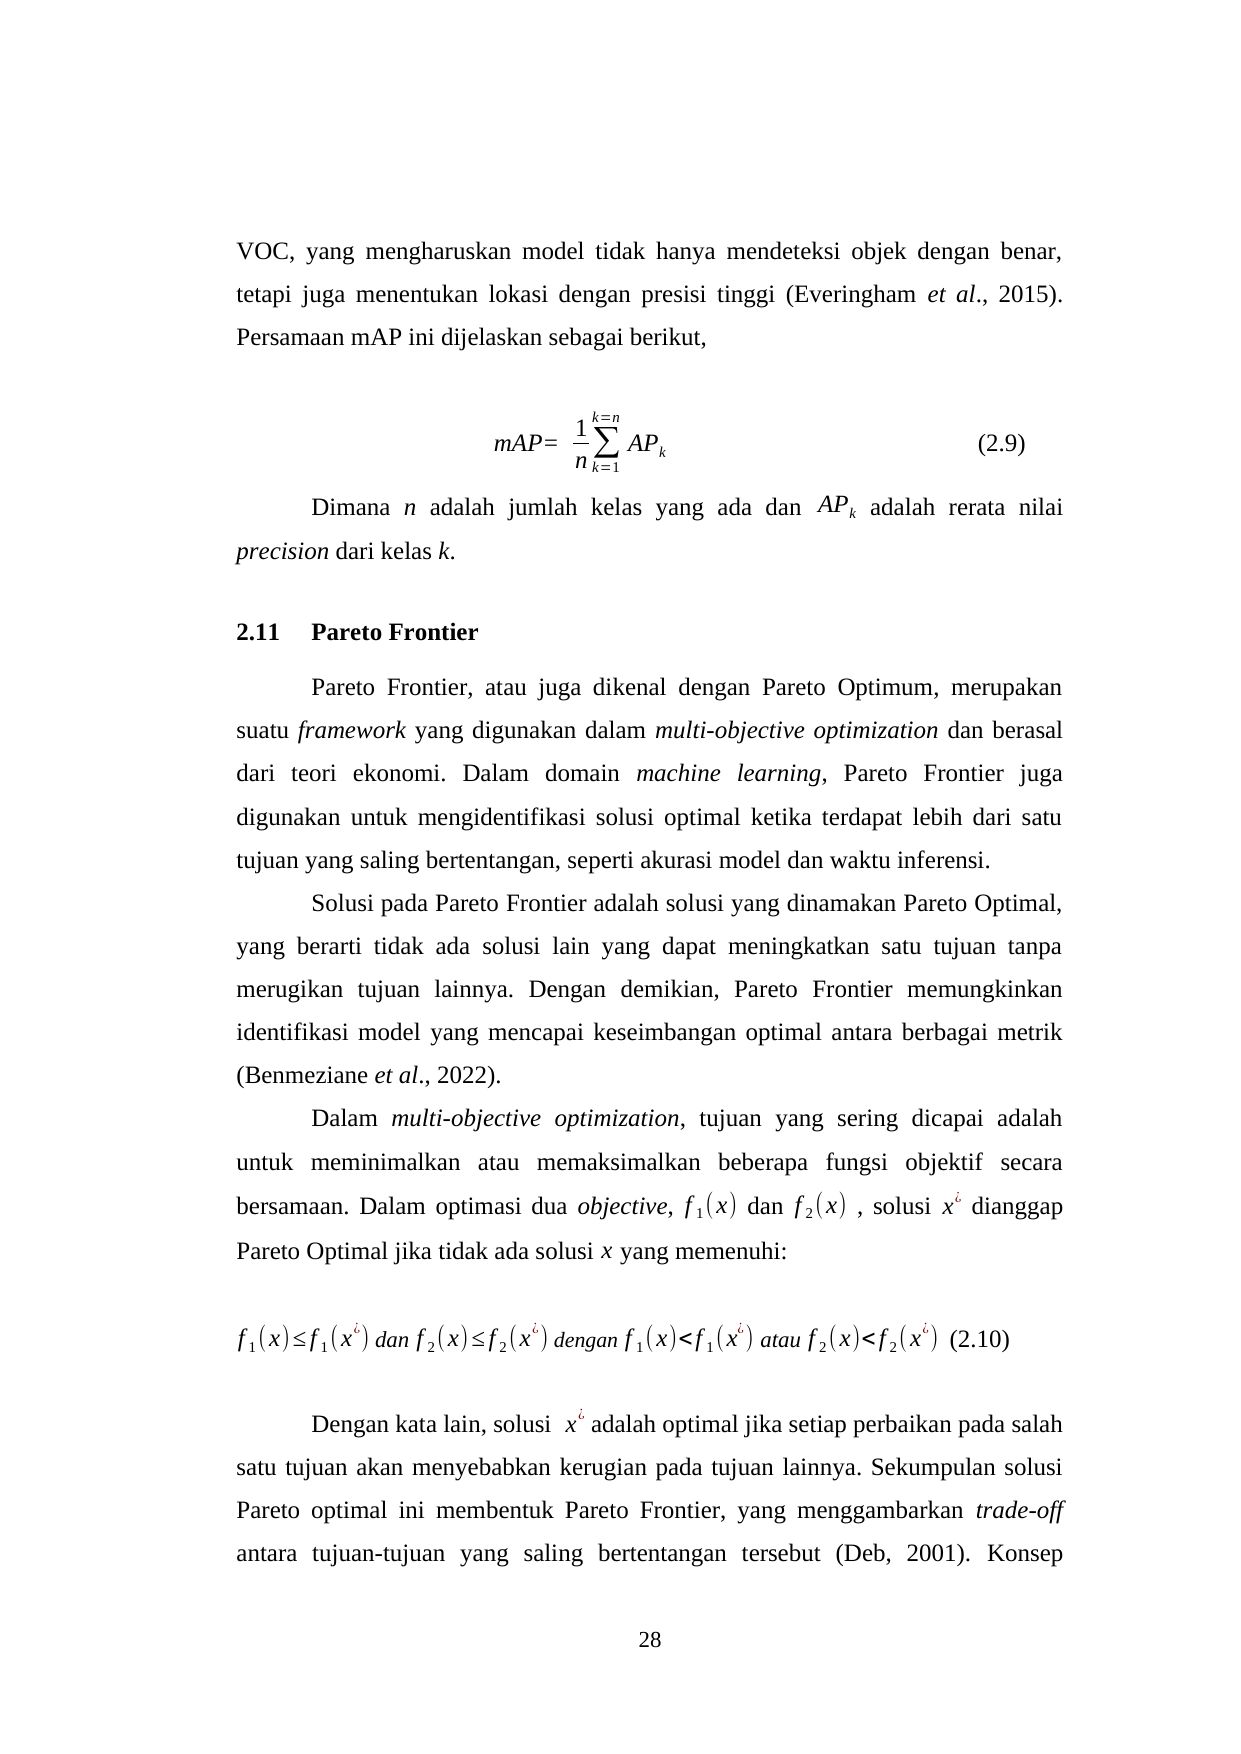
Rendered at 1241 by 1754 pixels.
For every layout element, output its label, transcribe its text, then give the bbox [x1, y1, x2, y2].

subtitle 2.11 Pareto Frontier [236, 617, 1063, 645]
text Dalam multi-objective optimization, tujuan yang sering dicapai adalah untuk meminimalkan atau memaksimalkan beberapa fungsi objektif secara bersamaan. Dalam optimasi dua objective, dan , solusi dianggap Pareto Optimal jika tidak ada solusi yang memenuhi: [236, 1103, 1063, 1265]
text mAP= (2.9) [236, 409, 1063, 476]
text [236, 236, 1063, 351]
text dan dengan atau (2.10) [236, 1322, 1063, 1355]
title Solusi pada Pareto Frontier adalah solusi yang dinamakan Pareto Optimal, yang berarti tidak ada solusi lain yang dapat meningkatkan satu tujuan tanpa merugikan tujuan lainnya. Dengan demikian, Pareto Frontier memungkinkan identifikasi model yang mencapai keseimbangan optimal antara berbagai metrik (Benmeziane et al., 2022). [236, 888, 1063, 1089]
text Dimana n adalah jumlah kelas yang ada dan adalah rerata nilai precision dari kelas k. [236, 490, 1063, 565]
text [236, 1409, 1063, 1567]
title Pareto Frontier, atau juga dikenal dengan Pareto Optimum, merupakan suatu framework yang digunakan dalam multi-objective optimization dan berasal dari teori ekonomi. Dalam domain machine learning, Pareto Frontier juga digunakan untuk mengidentifikasi solusi optimal ketika terdapat lebih dari satu tujuan yang saling bertentangan, seperti akurasi model dan waktu inferensi. [236, 672, 1063, 873]
